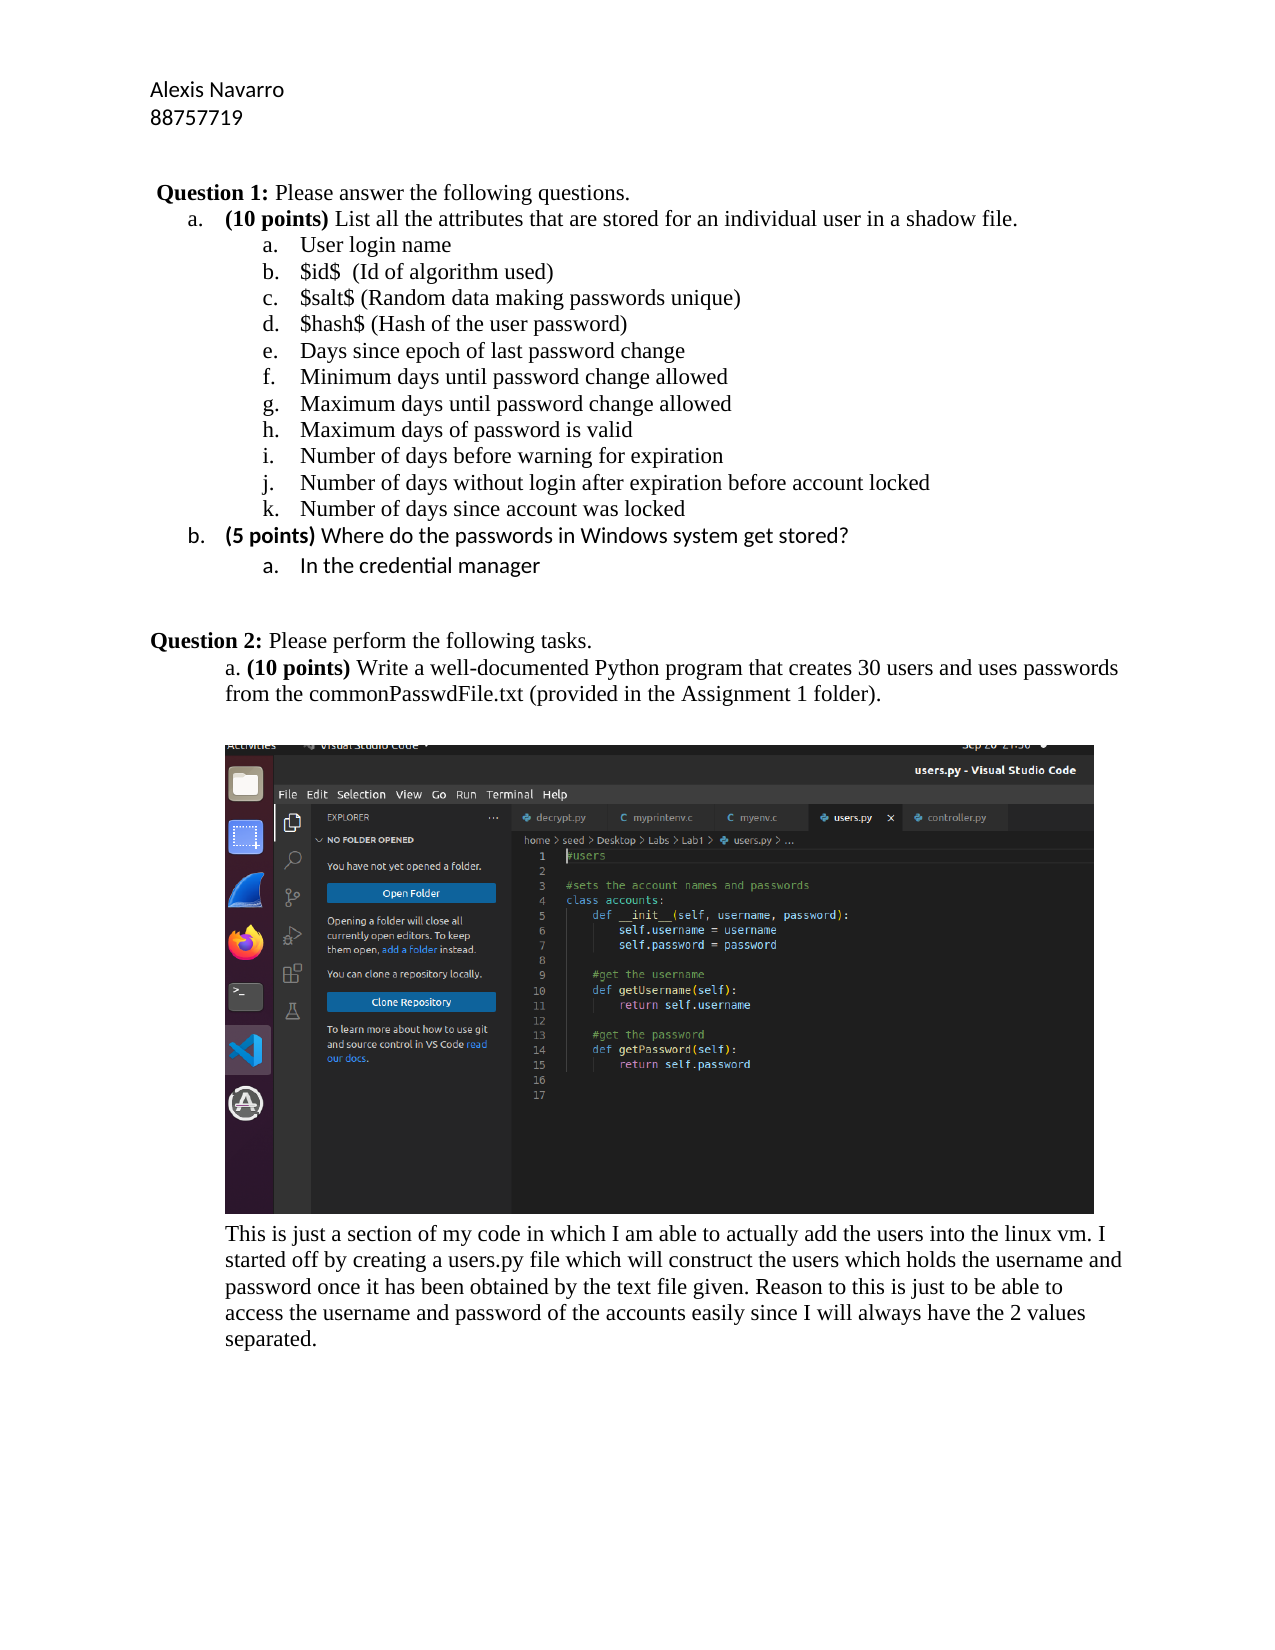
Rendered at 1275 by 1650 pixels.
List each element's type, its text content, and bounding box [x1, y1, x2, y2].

picture [225, 745, 1094, 1214]
list $id$ (Id of algorithm used) [262, 258, 1125, 284]
list Number of days before warning for expiration [262, 442, 1125, 469]
list a. (10 points) Write a well-documented Python program that creates 30 users and uses passwords from the commonPasswdFile.txt (provided in the Assignment 1 folder). [187, 653, 1125, 706]
list $salt$ (Random data making passwords unique) [262, 284, 1125, 311]
text Question 1: Please answer the following questions. [150, 179, 1125, 205]
list $hash$ (Hash of the user password) [262, 311, 1125, 337]
list Days since epoch of last password change [262, 337, 1125, 363]
list This is just a section of my code in which I am able to actually add the users into the linux vm. I started off by creating a users.py file which will construct the users which holds the username and password once it has been obtained by the text file given. Reason to this is just to be able to access the username and password of the accounts easily since I will always have the 2 values separated. [187, 1220, 1125, 1352]
text Question 2: Please perform the following tasks. [150, 627, 1125, 653]
list Number of days without login after expiration before account locked [262, 469, 1125, 495]
list Maximum days of password is valid [262, 416, 1125, 442]
list In the credential manager [262, 552, 1125, 579]
list (10 points) List all the attributes that are stored for an individual user in a shadow file. [187, 205, 1125, 231]
list Maximum days until password change allowed [262, 389, 1125, 416]
list (5 points) Where do the passwords in Windows system get stored? [187, 521, 1125, 549]
list Minimum days until password change allowed [262, 363, 1125, 389]
list User login name [262, 231, 1125, 258]
list Number of days since account was locked [262, 495, 1125, 521]
